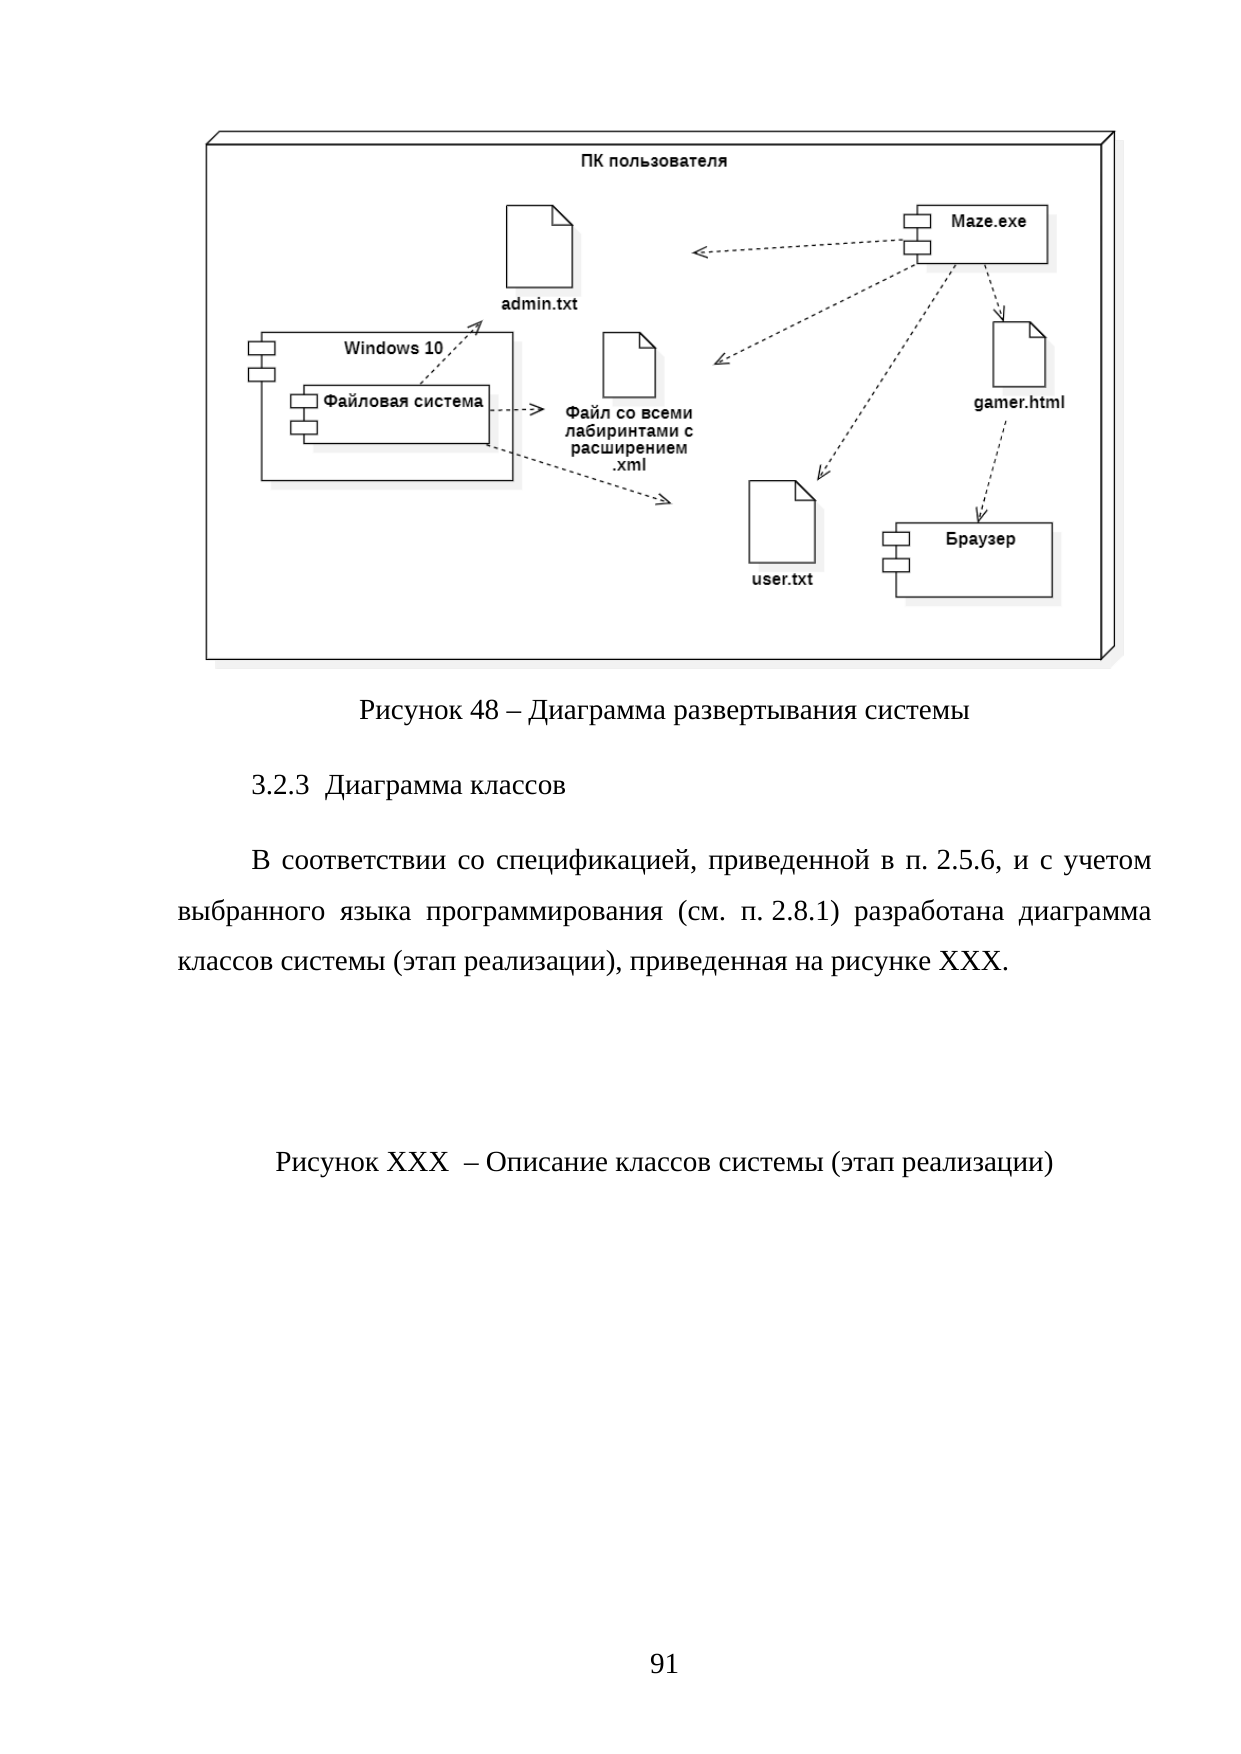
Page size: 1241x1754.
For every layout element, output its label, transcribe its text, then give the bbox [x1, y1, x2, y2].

picture [193, 118, 1136, 676]
text Рисунок ХХХ – Описание классов системы (этап реализации) [177, 1144, 1152, 1178]
text В соответствии со спецификацией, приведенной в п. 2.5.6, и с учетом выбранного языка программирования (см. п. 2.8.1) разработана диаграмма классов системы (этап реализации), приведенная на рисунке ХХХ. [177, 842, 1152, 977]
text Диаграмма классов [251, 767, 1152, 801]
